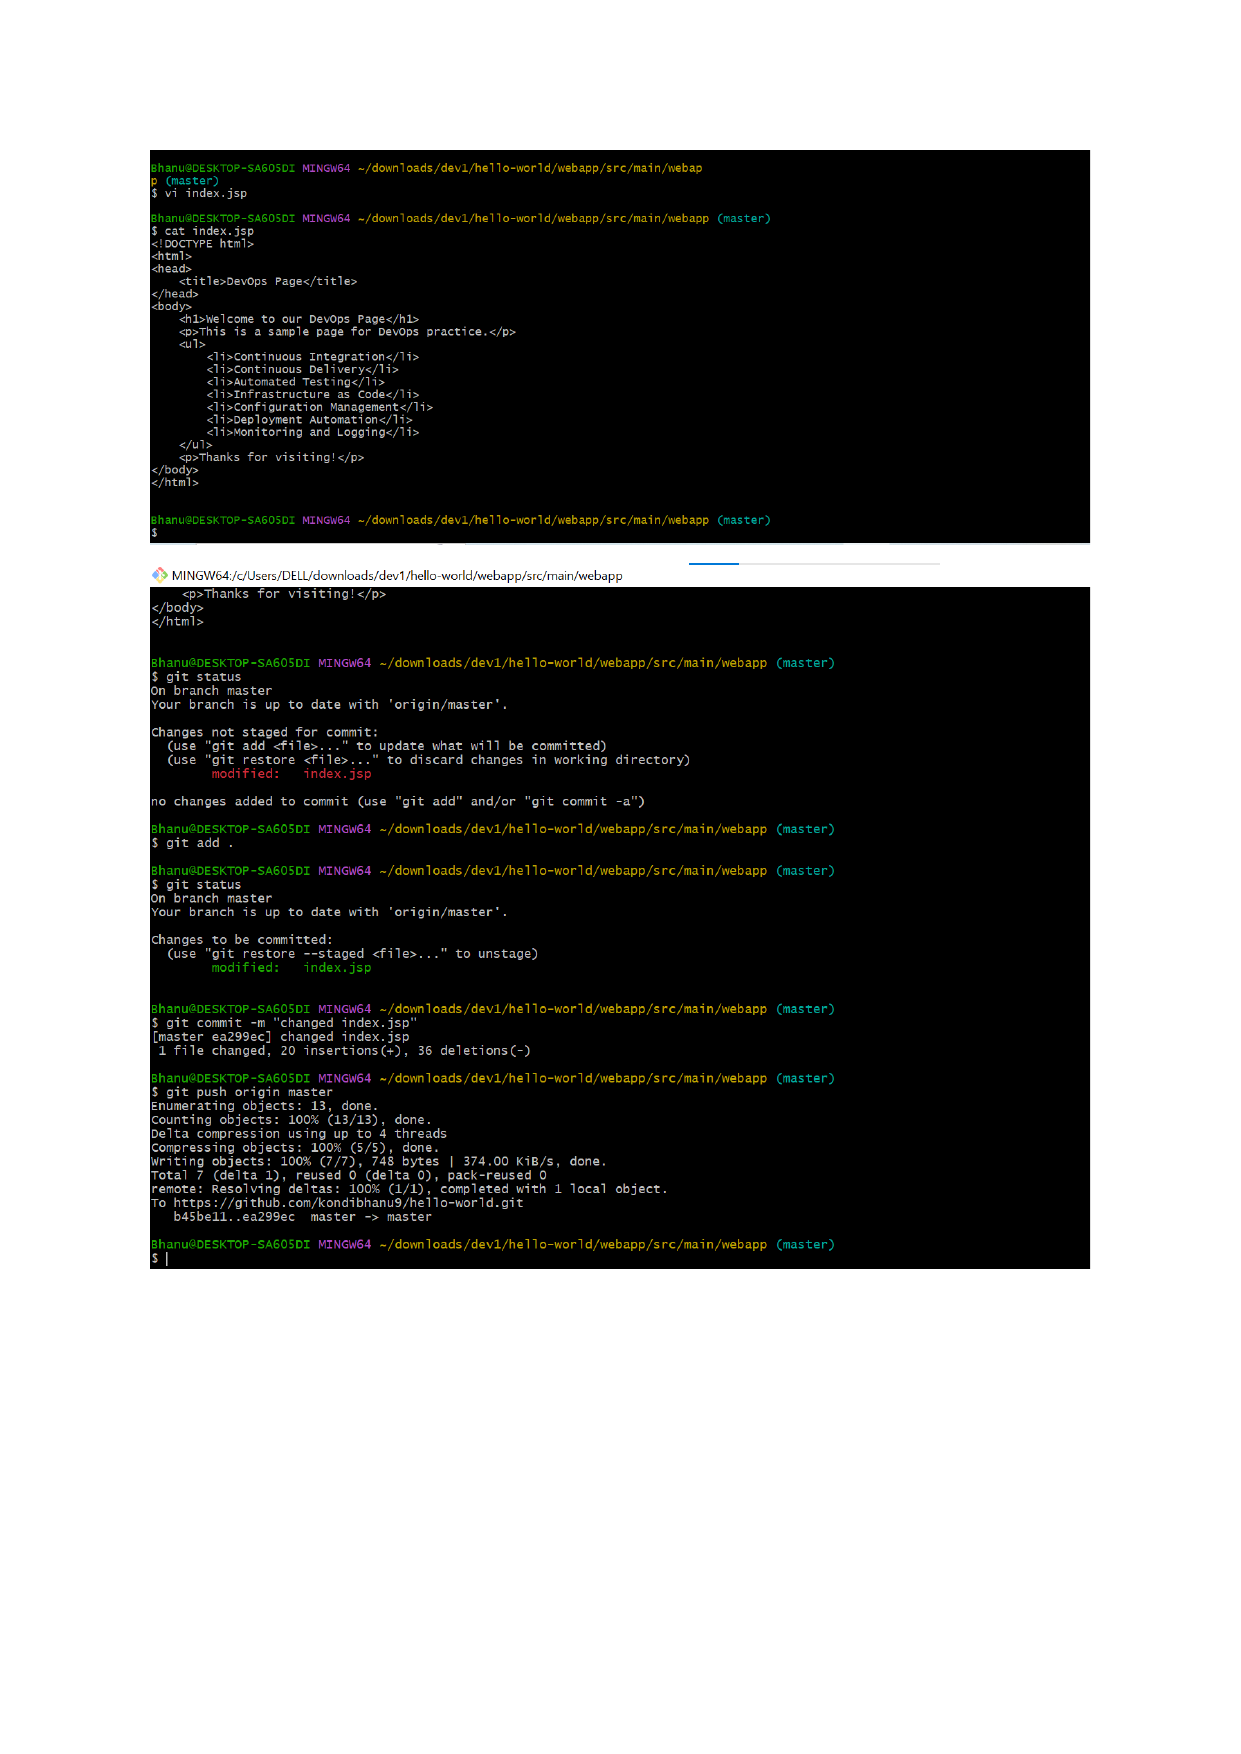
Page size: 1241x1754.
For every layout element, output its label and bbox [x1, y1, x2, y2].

picture [150, 563, 1091, 1269]
picture [150, 150, 1091, 545]
